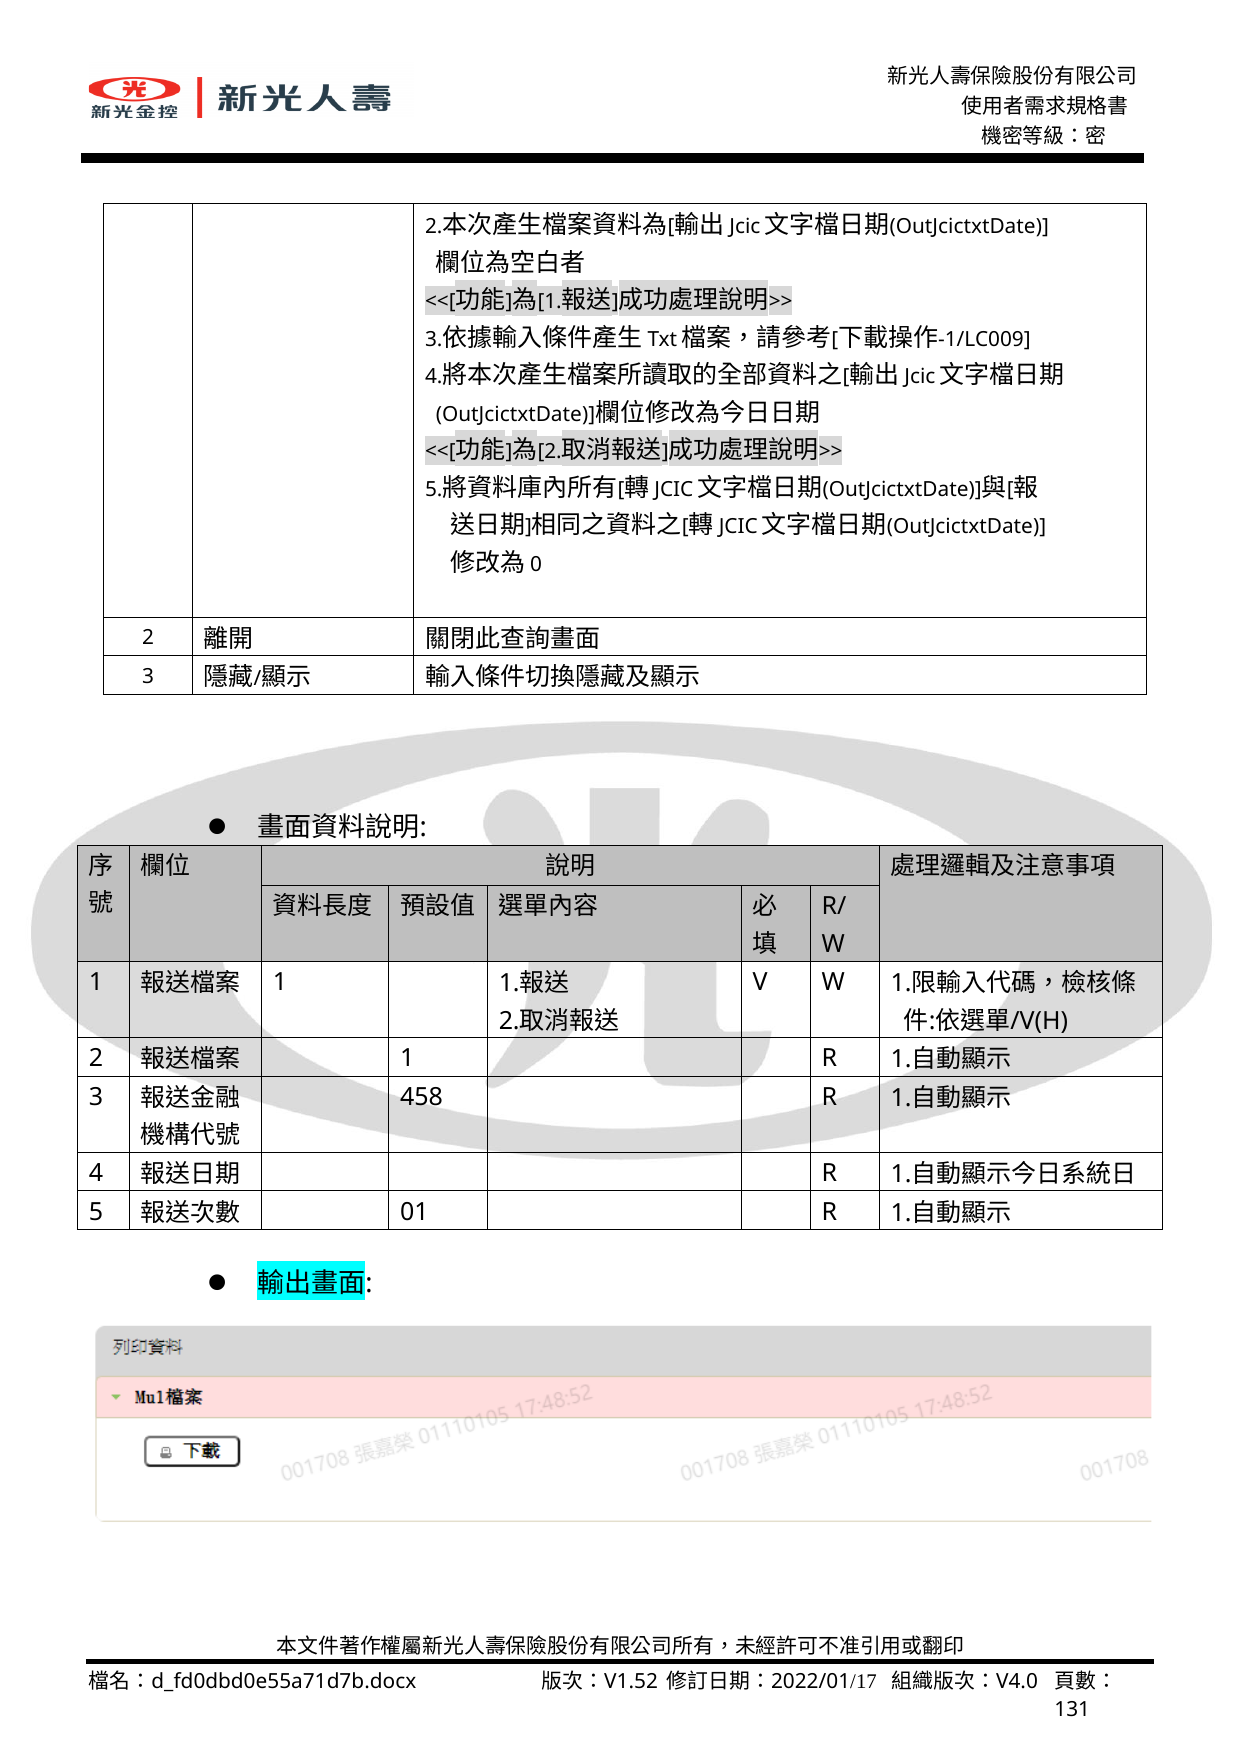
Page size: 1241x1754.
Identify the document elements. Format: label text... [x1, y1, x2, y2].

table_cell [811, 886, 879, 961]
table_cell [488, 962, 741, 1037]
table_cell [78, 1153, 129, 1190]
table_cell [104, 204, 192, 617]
picture [25, 713, 1215, 1166]
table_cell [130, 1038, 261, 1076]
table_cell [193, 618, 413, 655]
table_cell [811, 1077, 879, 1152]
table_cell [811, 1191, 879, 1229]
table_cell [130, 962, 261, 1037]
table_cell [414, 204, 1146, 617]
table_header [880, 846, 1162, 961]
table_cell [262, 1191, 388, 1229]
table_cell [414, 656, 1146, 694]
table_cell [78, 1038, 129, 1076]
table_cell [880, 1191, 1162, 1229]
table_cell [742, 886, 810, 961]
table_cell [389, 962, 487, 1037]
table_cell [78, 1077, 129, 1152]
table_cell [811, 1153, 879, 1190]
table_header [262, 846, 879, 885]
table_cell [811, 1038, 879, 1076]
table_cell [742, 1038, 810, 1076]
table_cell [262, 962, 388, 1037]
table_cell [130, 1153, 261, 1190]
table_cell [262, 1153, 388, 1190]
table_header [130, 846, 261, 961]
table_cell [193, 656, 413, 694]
list 畫面資料說明: [207, 807, 1152, 845]
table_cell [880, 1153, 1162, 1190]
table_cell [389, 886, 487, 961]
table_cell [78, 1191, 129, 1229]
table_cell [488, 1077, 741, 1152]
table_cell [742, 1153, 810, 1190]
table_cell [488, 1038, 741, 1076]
picture [88, 61, 414, 118]
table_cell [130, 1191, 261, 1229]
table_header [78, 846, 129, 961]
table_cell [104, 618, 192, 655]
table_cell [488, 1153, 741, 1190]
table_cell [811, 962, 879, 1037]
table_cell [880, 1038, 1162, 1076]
picture [88, 1311, 1152, 1552]
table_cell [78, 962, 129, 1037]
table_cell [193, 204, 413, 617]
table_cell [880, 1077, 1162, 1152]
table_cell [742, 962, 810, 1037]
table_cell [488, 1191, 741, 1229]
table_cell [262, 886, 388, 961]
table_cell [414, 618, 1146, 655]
list 輸出畫面: [207, 1261, 1152, 1301]
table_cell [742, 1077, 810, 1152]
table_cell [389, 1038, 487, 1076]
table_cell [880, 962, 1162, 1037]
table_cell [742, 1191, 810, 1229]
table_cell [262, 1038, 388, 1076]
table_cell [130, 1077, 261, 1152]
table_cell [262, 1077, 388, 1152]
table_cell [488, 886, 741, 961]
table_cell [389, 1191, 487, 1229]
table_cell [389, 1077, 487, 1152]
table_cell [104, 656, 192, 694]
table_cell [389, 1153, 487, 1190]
